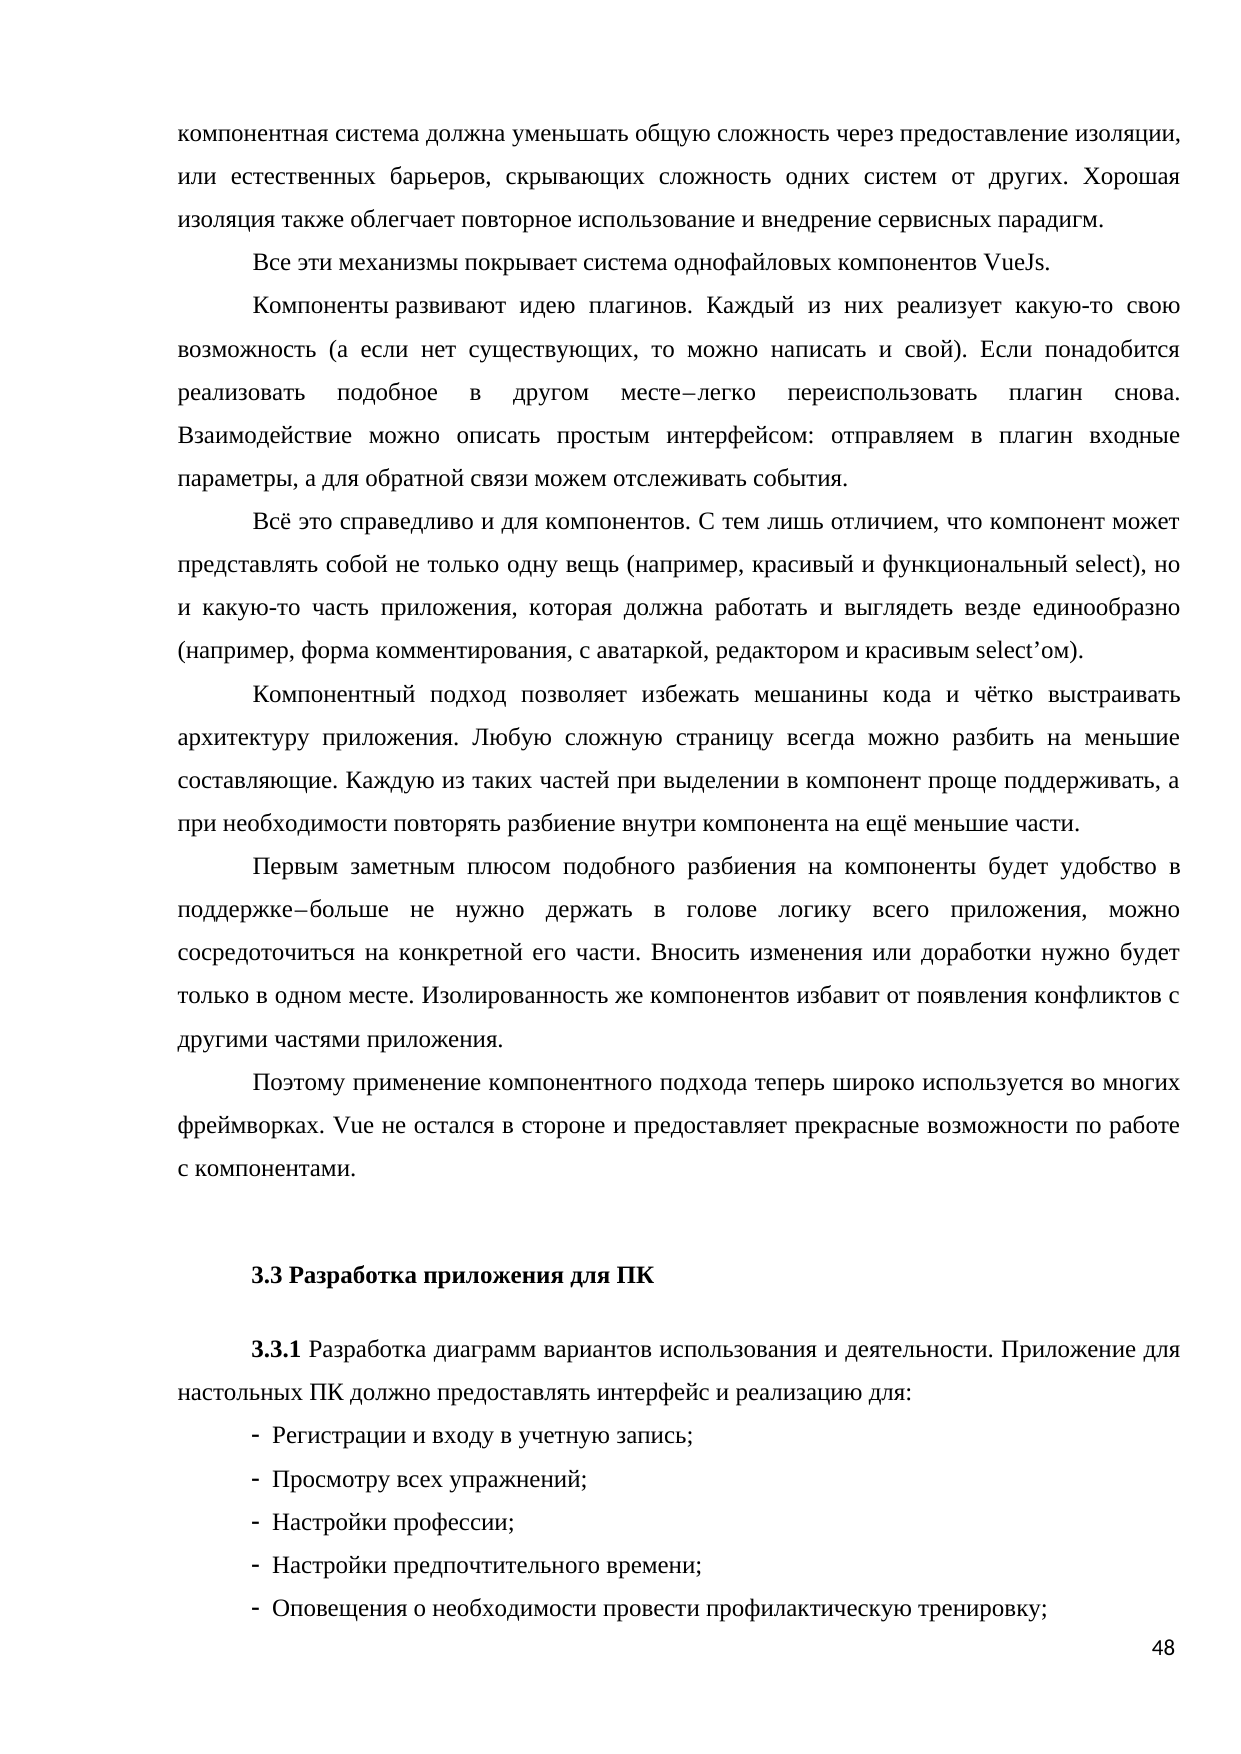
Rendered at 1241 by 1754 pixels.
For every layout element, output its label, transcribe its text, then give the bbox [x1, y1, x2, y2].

list Настройки профессии; [177, 1507, 1181, 1536]
text Поэтому применение компонентного подхода теперь широко используется во многих фреймворках. Vue не остался в стороне и предоставляет прекрасные возможности по работе с компонентами. [177, 1067, 1181, 1182]
text Компоненты развивают идею плагинов. Каждый из них реализует какую-то свою возможность (а если нет существующих, то можно написать и свой). Если понадобится реализовать подобное в другом месте – легко переиспользовать плагин снова. Взаимодействие можно описать простым интерфейсом: отправляем в плагин входные параметры, а для обратной связи можем отслеживать события. [177, 291, 1181, 492]
list Оповещения о необходимости провести профилактическую тренировку; [177, 1593, 1181, 1622]
list Настройки предпочтительного времени; [177, 1550, 1181, 1579]
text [177, 118, 1181, 233]
text Все эти механизмы покрывает система однофайловых компонентов VueJs. [252, 247, 1181, 276]
text Всё это справедливо и для компонентов. С тем лишь отличием, что компонент может представлять собой не только одну вещь (например, красивый и функциональный select), но и какую-то часть приложения, которая должна работать и выглядеть везде единообразно (например, форма комментирования, с аватаркой, редактором и красивым select’ом). [177, 506, 1181, 664]
list Просмотру всех упражнений; [177, 1464, 1181, 1492]
text 3.3.1 Разработка диаграмм вариантов использования и деятельности. Приложение для настольных ПК должно предоставлять интерфейс и реализацию для: [177, 1334, 1181, 1406]
text Компонентный подход позволяет избежать мешанины кода и чётко выстраивать архитектуру приложения. Любую сложную страницу всегда можно разбить на меньшие составляющие. Каждую из таких частей при выделении в компонент проще поддерживать, а при необходимости повторять разбиение внутри компонента на ещё меньшие части. [177, 679, 1181, 837]
text Первым заметным плюсом подобного разбиения на компоненты будет удобство в поддержке – больше не нужно держать в голове логику всего приложения, можно сосредоточиться на конкретной его части. Вносить изменения или доработки нужно будет только в одном месте. Изолированность же компонентов избавит от появления конфликтов с другими частями приложения. [177, 851, 1181, 1052]
subtitle 3.3 Разработка приложения для ПК [177, 1260, 1181, 1289]
list Регистрации и входу в учетную запись; [177, 1421, 1181, 1449]
